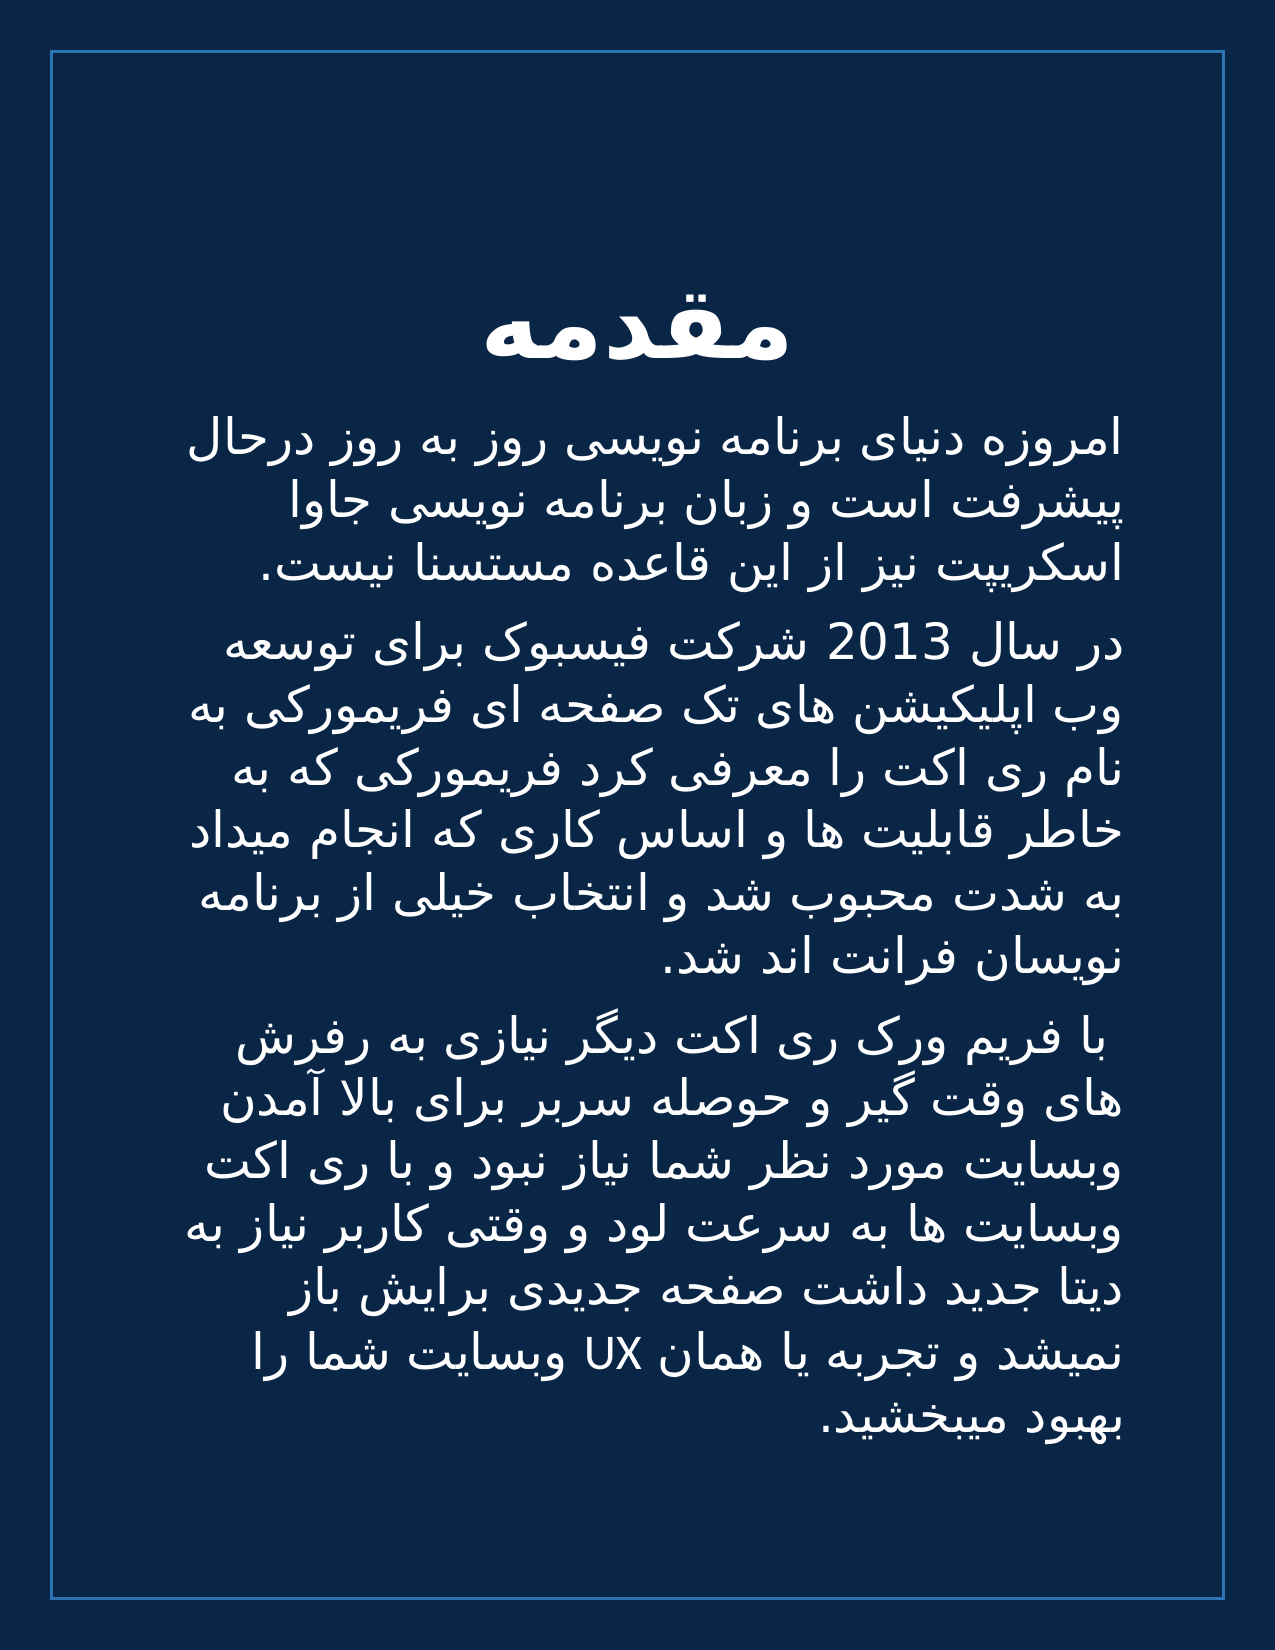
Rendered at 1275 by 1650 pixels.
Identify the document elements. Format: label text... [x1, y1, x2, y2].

text امروزه دنیای برنامه نویسی روز به روز درحال پیشرفت است و زبان برنامه نویسی جاوا اسکریپت نیز از این قاعده مستسنا نیست. [150, 408, 1125, 592]
text در سال 2013 شرکت فیسبوک برای توسعه وب اپلیکیشن های تک صفحه ای فریمورکی به نام ری اکت را معرفی کرد فریمورکی که به خاطر قابلیت ها و اساس کاری که انجام میداد به شدت محبوب شد و انتخاب خیلی از برنامه نویسان فرانت اند شد. [150, 613, 1125, 985]
text با فریم ورک ری اکت دیگر نیازی به رفرش های وقت گیر و حوصله سربر برای بالا آمدن وبسایت مورد نظر شما نیاز نبود و با ری اکت وبسایت ها به سرعت لود و وقتی کاربر نیاز به دیتا جدید داشت صفحه جدیدی برایش باز نمیشد و تجربه یا همان UX وبسایت شما را بهبود میبخشید. [150, 1007, 1125, 1444]
text مقدمه [150, 266, 1125, 382]
